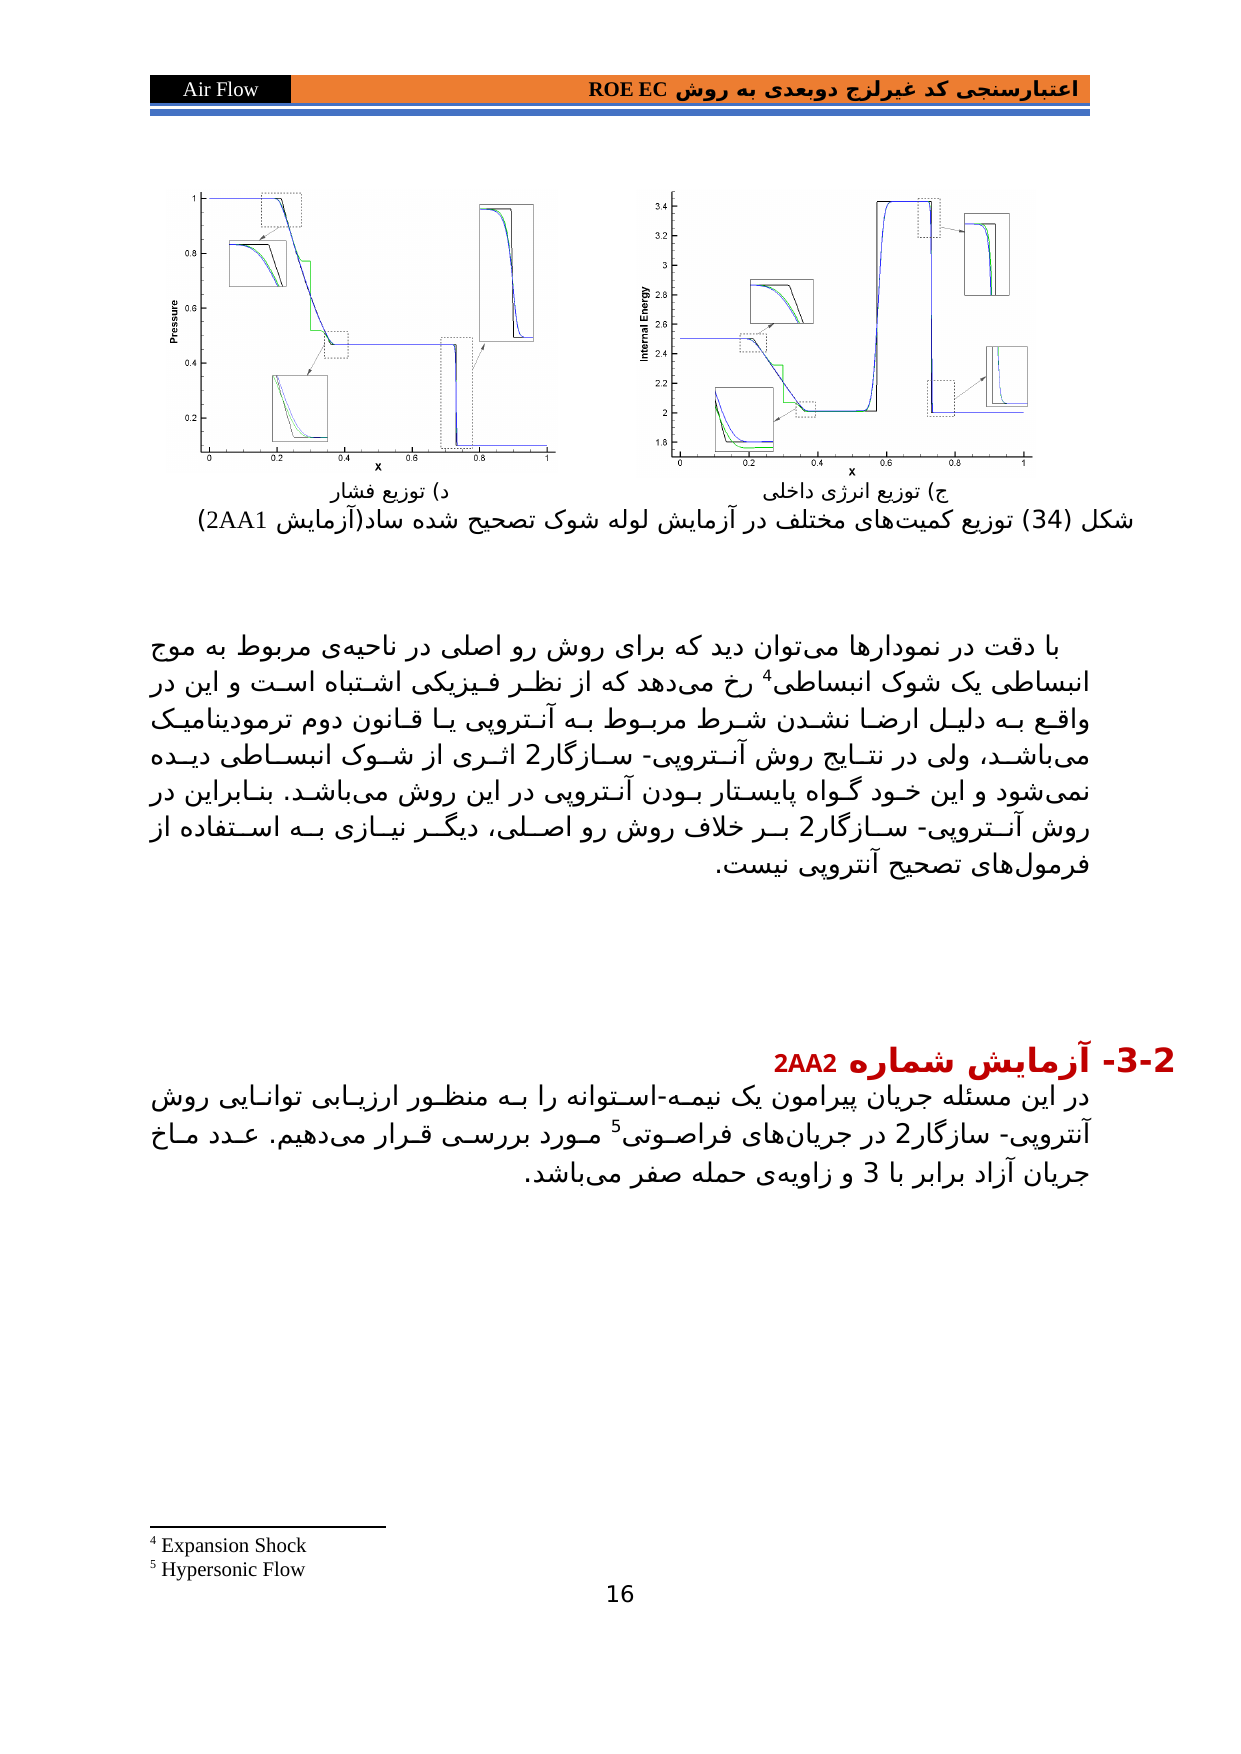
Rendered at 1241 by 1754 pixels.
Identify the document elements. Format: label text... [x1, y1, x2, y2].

picture [165, 189, 558, 473]
text در این مسئله جریان پیرامون یک نیمه-استوانه را به منظور ارزیابی توانایی روش آنتروپی- سازگار2 در جریان‌های فراصوتی مورد بررسی قرار می‌دهیم. عدد ماخ جریان آزاد برابر با 3 و زاویه‌ی حمله صفر می‌باشد. [150, 1080, 1090, 1189]
subtitle آزمایش شماره 2AA2 [150, 1041, 1090, 1080]
picture [635, 189, 1036, 478]
table_cell ج) توزیع انرژی داخلی [625, 480, 1086, 506]
text با دقت در نمودارها می‌توان دید که برای روش رو اصلی در ناحیه‌ی مربوط به موج انبساطی یک شوک انبساطی رخ می‌دهد که از نظر فیزیکی اشتباه است و این در واقع به دلیل ارضا نشدن شرط مربوط به آنتروپی یا قانون دوم ترمودینامیک می‌باشد، ولی در نتایج روش آنتروپی- سازگار2 اثری از شوک انبساطی دیده نمی‌شود و این خود گواه پایستار بودن آنتروپی در این روش می‌باشد. بنابراین در روش آنتروپی- سازگار2 بر خلاف روش رو اصلی، دیگر نیازی به استفاده از فرمول‌های تصحیح آنتروپی نیست. [150, 630, 1090, 879]
text توزیع کمیت‌های مختلف در آزمایش لوله شوک تصحیح شده ساد(آزمایش 2AA1) [150, 506, 1060, 535]
table_cell [155, 189, 624, 479]
table_cell [625, 189, 1086, 479]
table_cell د) توزیع فشار [155, 480, 624, 506]
